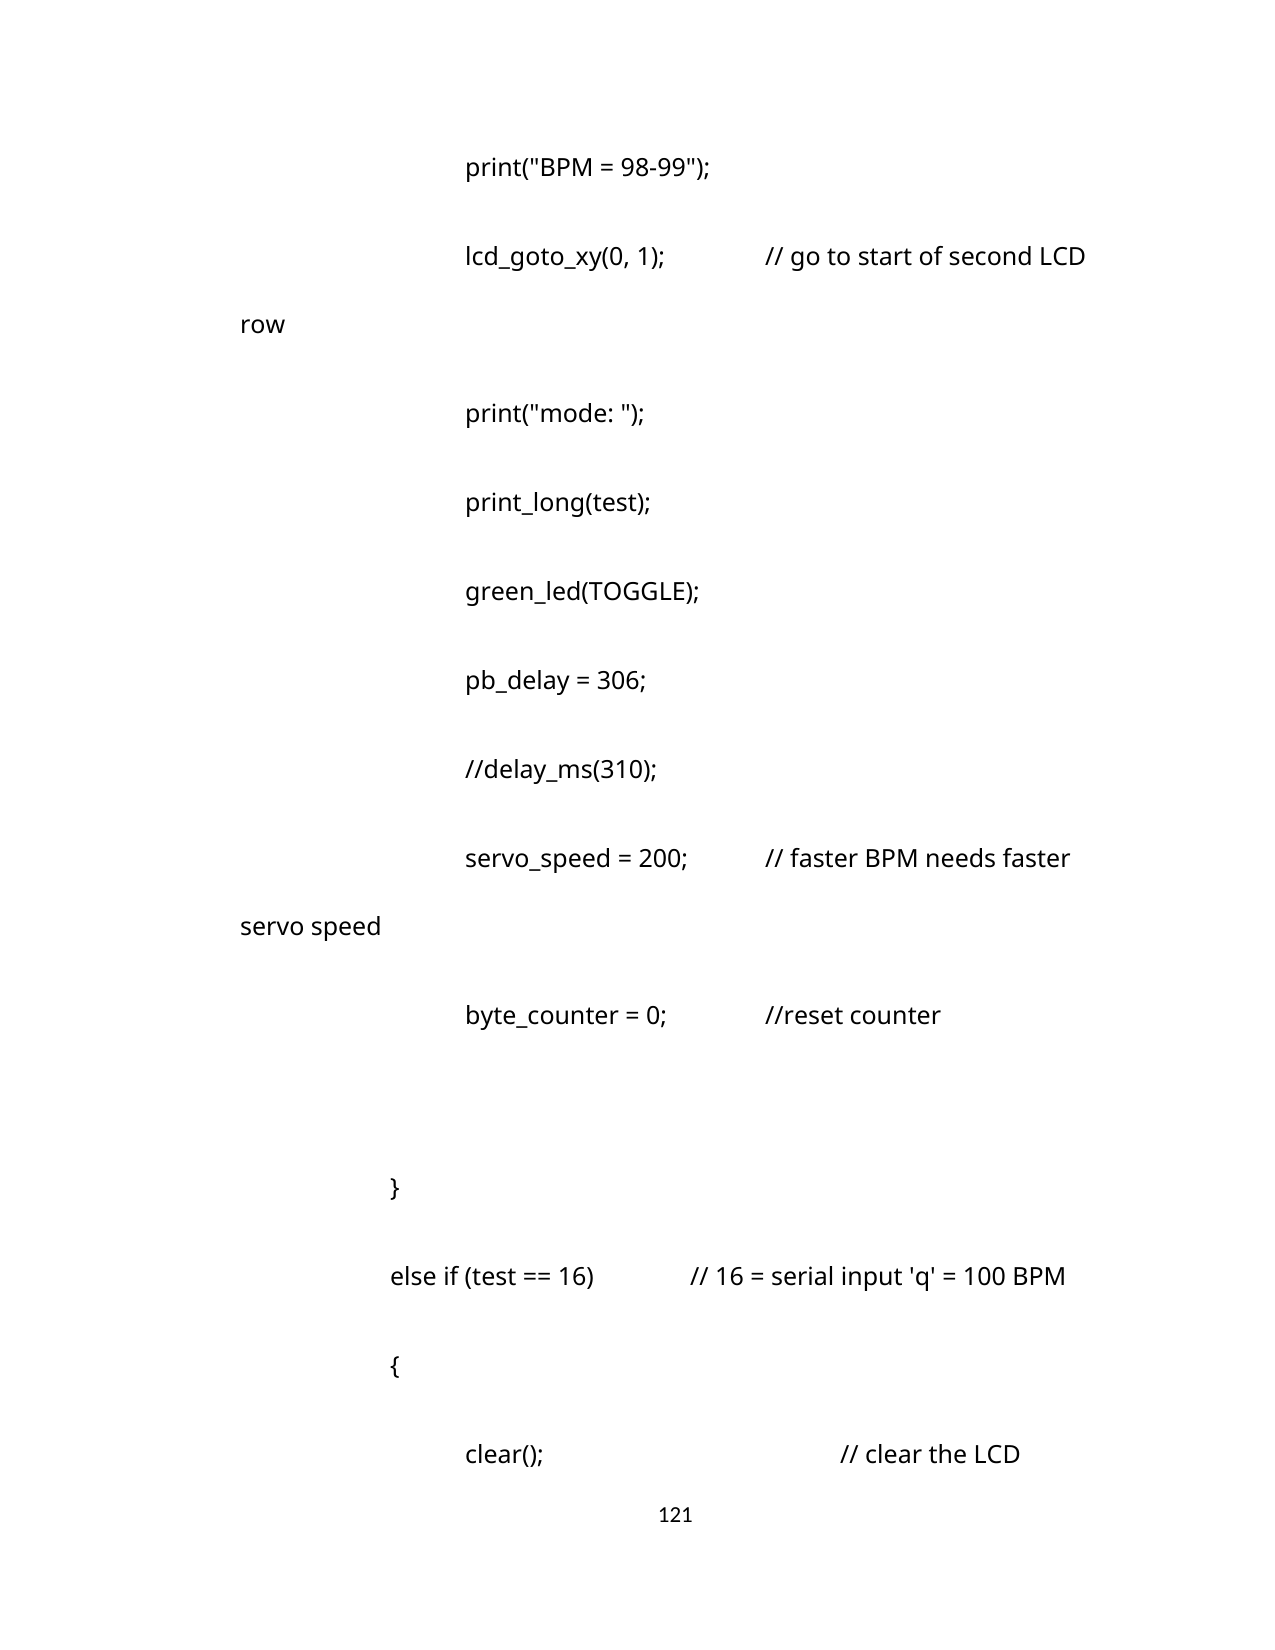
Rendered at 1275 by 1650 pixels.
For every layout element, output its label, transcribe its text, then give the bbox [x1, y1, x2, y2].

text print("mode: "); [240, 396, 1110, 430]
text green_led(TOGGLE); [240, 574, 1110, 608]
text print("BPM = 98-99"); [240, 150, 1110, 184]
text pb_delay = 306; [240, 663, 1110, 697]
text byte_counter = 0; //reset counter [240, 998, 1110, 1032]
text } [240, 1170, 1110, 1204]
text clear(); // clear the LCD [240, 1437, 1110, 1471]
text //delay_ms(310); [240, 752, 1110, 786]
text else if (test == 16) // 16 = serial input 'q' = 100 BPM [240, 1259, 1110, 1293]
text servo_speed = 200; // faster BPM needs faster servo speed [240, 841, 1110, 943]
text { [240, 1348, 1110, 1382]
text print_long(test); [240, 485, 1110, 519]
text lcd_goto_xy(0, 1); // go to start of second LCD row [240, 239, 1110, 341]
